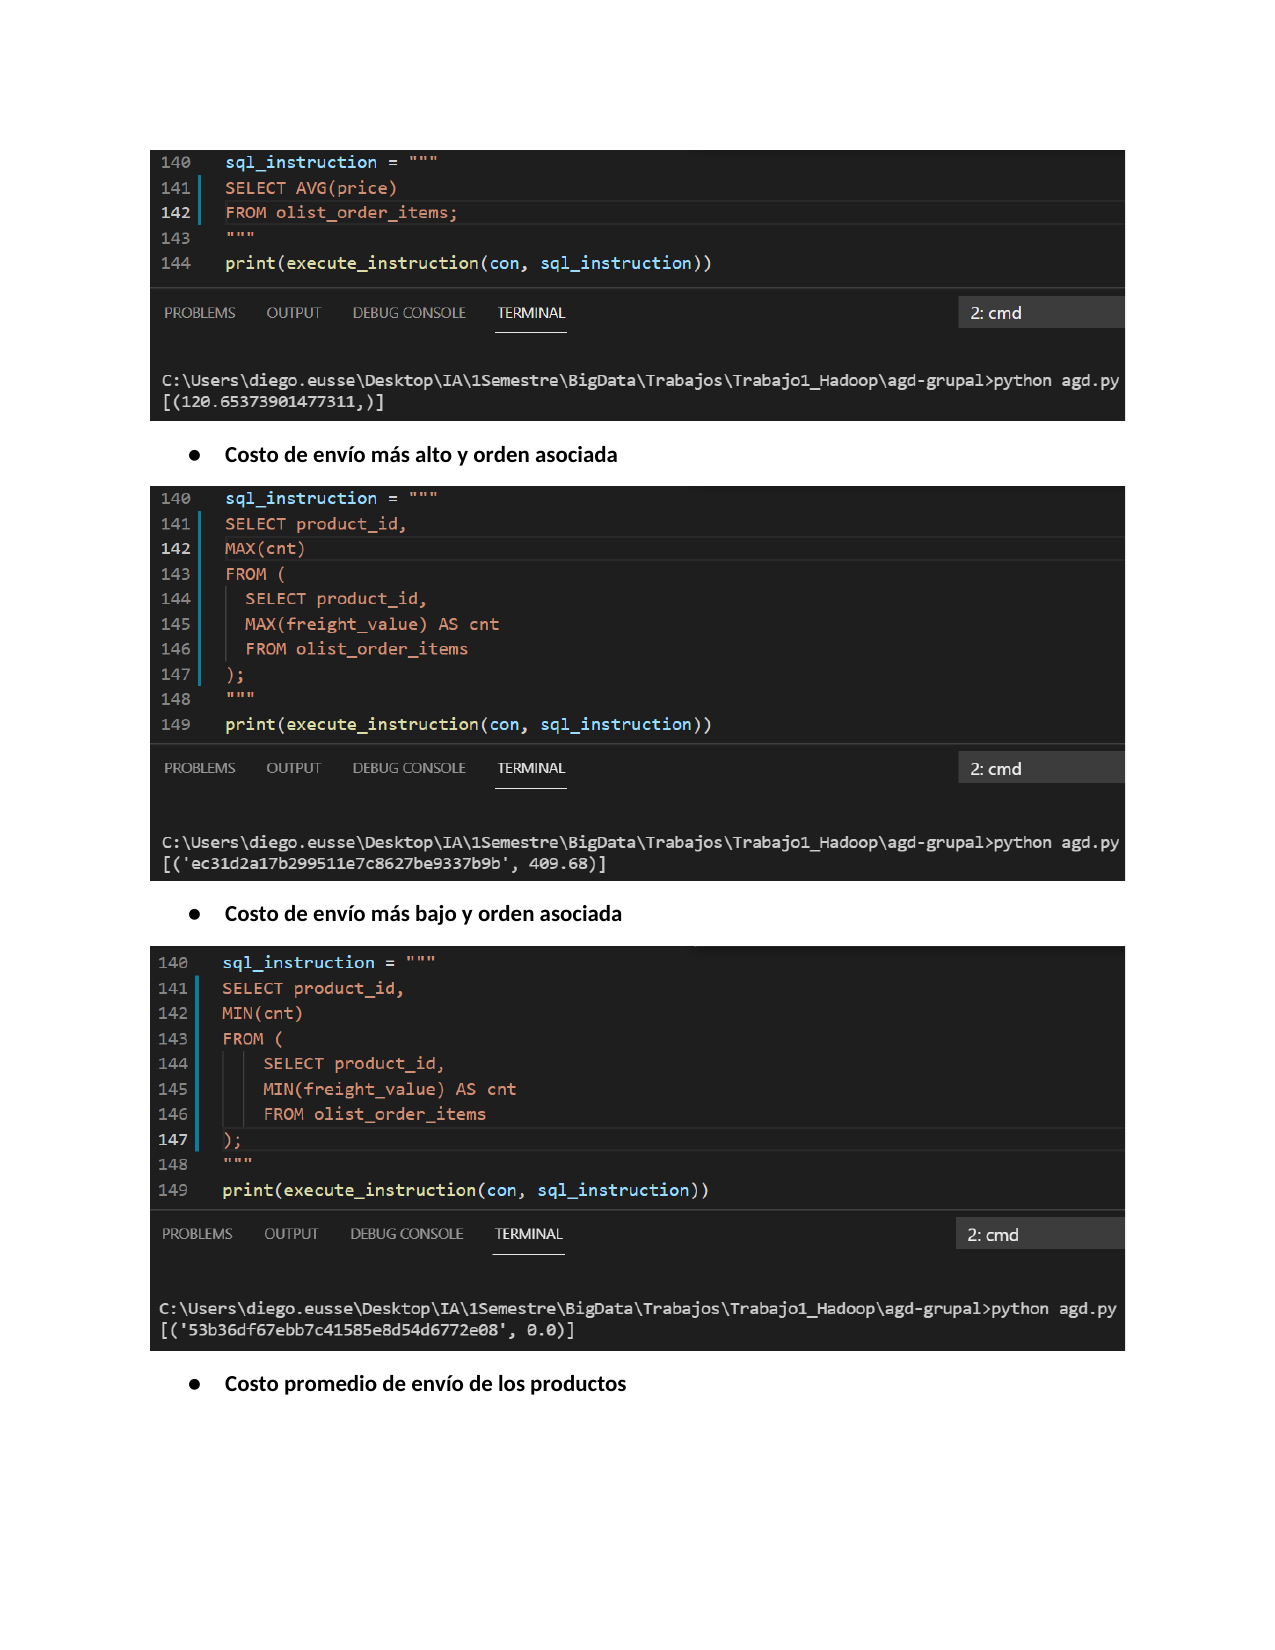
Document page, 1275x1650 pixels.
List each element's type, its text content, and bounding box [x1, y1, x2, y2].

list Costo de envío más bajo y orden asociada [187, 899, 1125, 927]
list Costo de envío más alto y orden asociada [187, 440, 1125, 468]
list Costo promedio de envío de los productos [187, 1369, 1125, 1397]
picture [150, 150, 1125, 421]
picture [150, 486, 1125, 881]
picture [150, 946, 1125, 1351]
